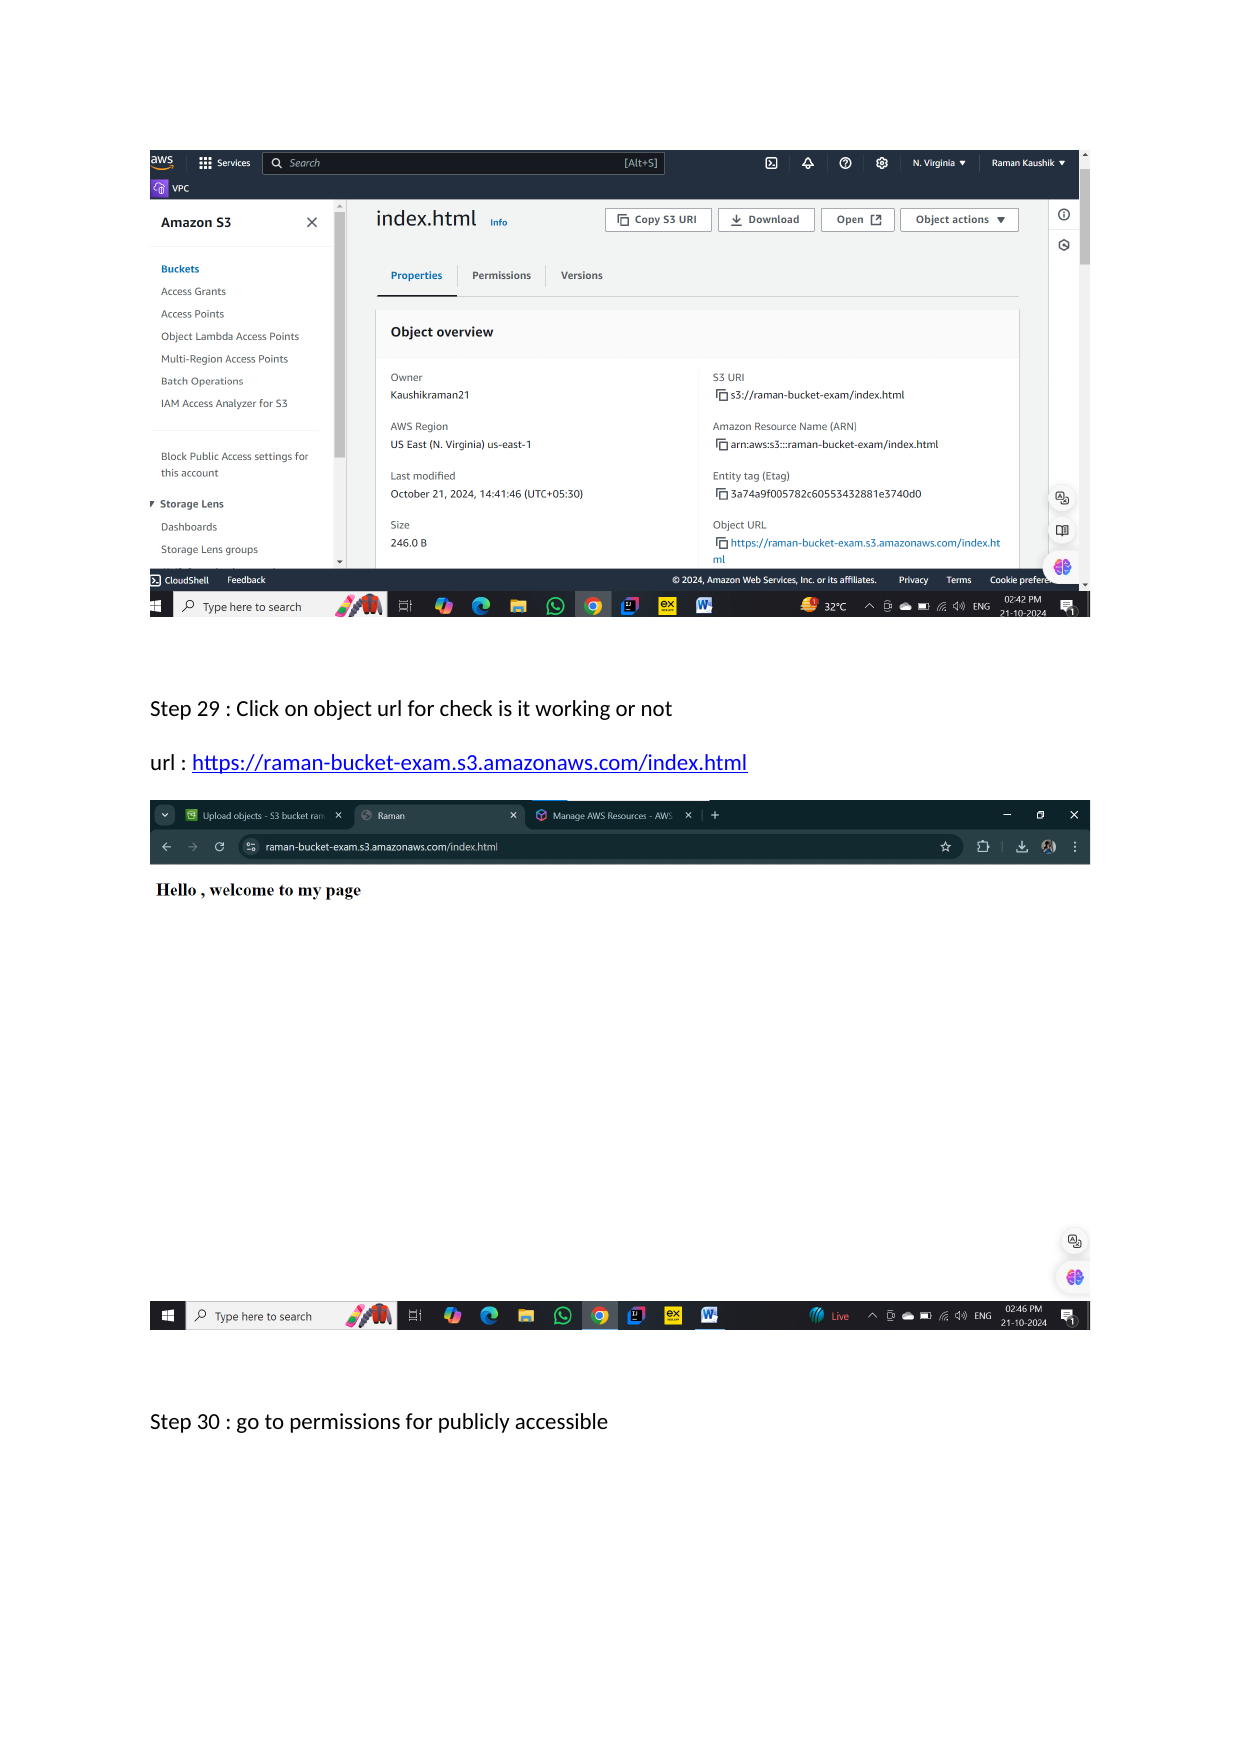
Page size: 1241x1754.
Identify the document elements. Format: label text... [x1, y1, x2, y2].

text Step 29 : Click on object url for check is it working or not [150, 694, 1090, 723]
picture [150, 150, 1091, 617]
text Step 30 : go to permissions for publicly accessible [150, 1407, 1090, 1436]
picture [150, 800, 1091, 1330]
text url : https://raman-bucket-exam.s3.amazonaws.com/index.html [150, 748, 1090, 776]
